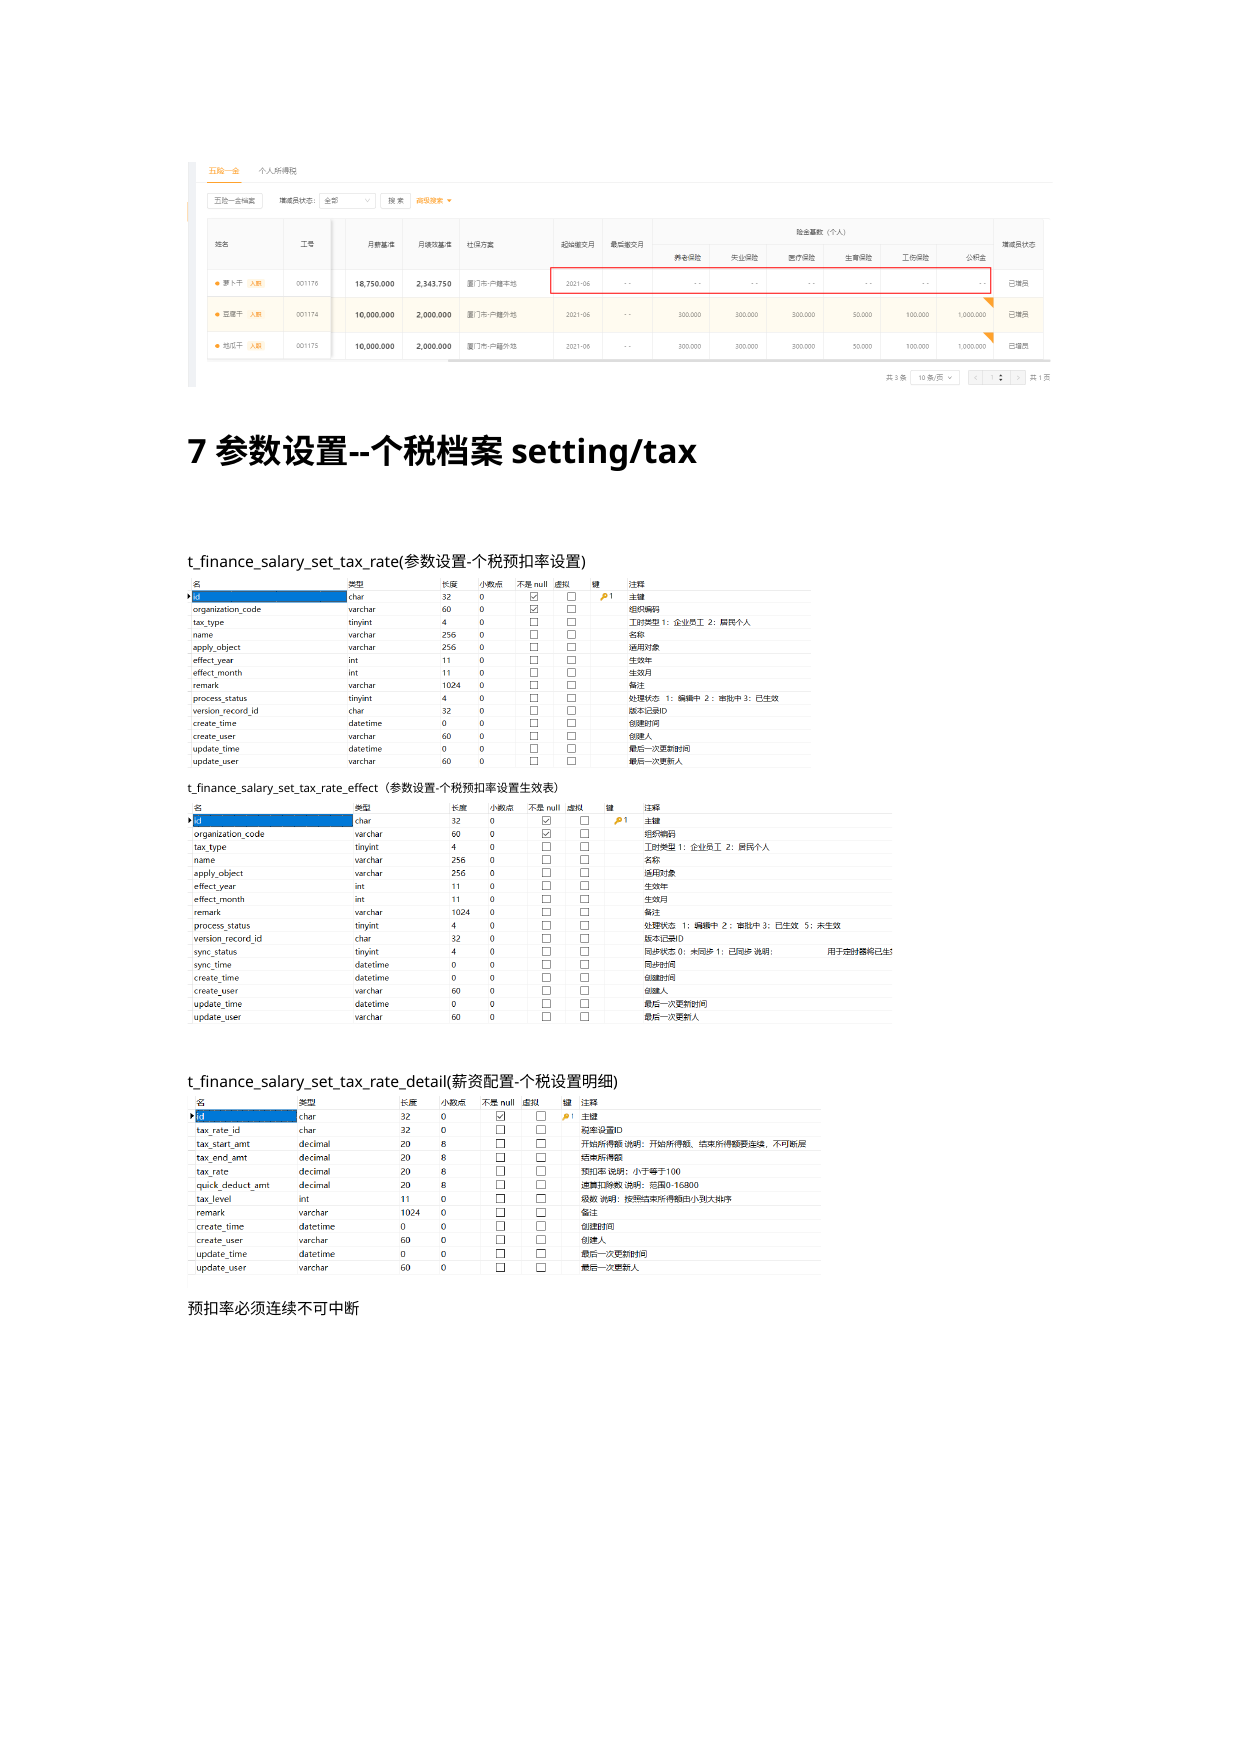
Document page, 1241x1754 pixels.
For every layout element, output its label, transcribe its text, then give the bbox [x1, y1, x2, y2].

picture [187, 1096, 821, 1288]
picture [187, 803, 893, 1029]
picture [187, 162, 1053, 387]
subtitle 7 参数设置--个税档案 setting/tax [187, 417, 1053, 482]
text 预扣率必须连续不可中断 [187, 1291, 1053, 1324]
text t_finance_salary_set_tax_rate_detail(薪资配置-个税设置明细) [187, 1064, 1053, 1096]
text t_finance_salary_set_tax_rate_effect（参数设置-个税预扣率设置生效表） [187, 771, 1053, 804]
text t_finance_salary_set_tax_rate(参数设置-个税预扣率设置) [187, 544, 1053, 576]
picture [187, 576, 811, 769]
